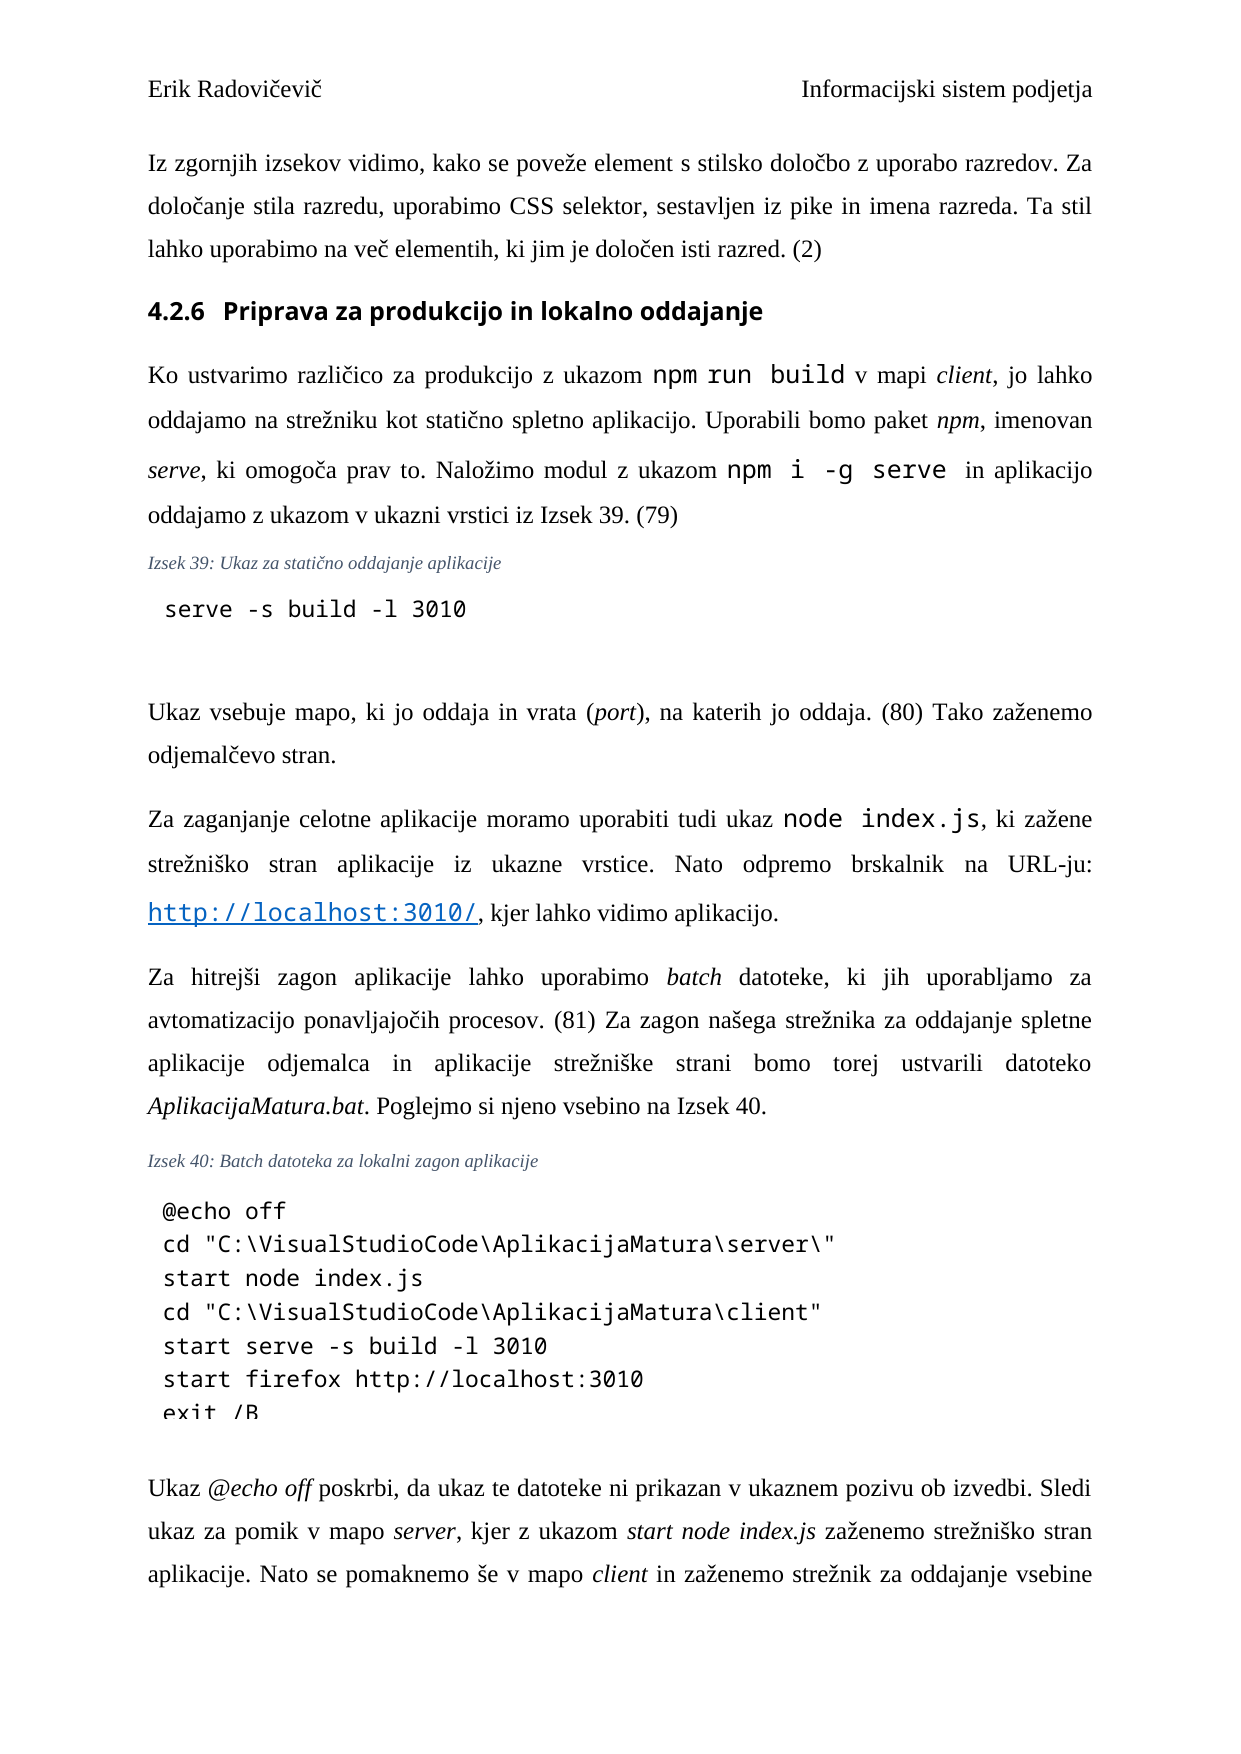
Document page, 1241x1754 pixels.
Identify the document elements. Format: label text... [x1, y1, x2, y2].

subtitle Priprava za produkcijo in lokalno oddajanje [148, 294, 1093, 328]
text Za zaganjanje celotne aplikacije moramo uporabiti tudi ukaz node index.js, ki zažene strežniško stran aplikacije iz ukazne vrstice. Nato odpremo brskalnik na URL-ju: http://localhost:3010/, kjer lahko vidimo aplikacijo. [148, 800, 1093, 928]
text Ko ustvarimo različico za produkcijo z ukazom npm run build v mapi client, jo lahko oddajamo na strežniku kot statično spletno aplikacijo. Uporabili bomo paket npm, imenovan serve, ki omogoča prav to. Naložimo modul z ukazom npm i -g serve in aplikacijo oddajamo z ukazom v ukazni vrstici iz Izsek 39. [148, 357, 1093, 528]
text Ukaz vsebuje mapo, ki jo oddaja in vrata (port), na katerih jo oddaja. Tako zaženemo odjemalčevo stran. [148, 651, 1093, 769]
text Za hitrejši zagon aplikacije lahko uporabimo batch datoteke, ki jih uporabljamo za avtomatizacijo ponavljajočih procesov. Za zagon našega strežnika za oddajanje spletne aplikacije odjemalca in aplikacije strežniške strani bomo torej ustvarili datoteko AplikacijaMatura.bat. Poglejmo si njeno vsebino na Izsek 40. [148, 962, 1093, 1120]
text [148, 1151, 1093, 1588]
text Iz zgornjih izsekov vidimo, kako se poveže element s stilsko določbo z uporabo razredov. Za določanje stila razredu, uporabimo CSS selektor, sestavljen iz pike in imena razreda. Ta stil lahko uporabimo na več elementih, ki jim je določen isti razred. [148, 148, 1093, 263]
